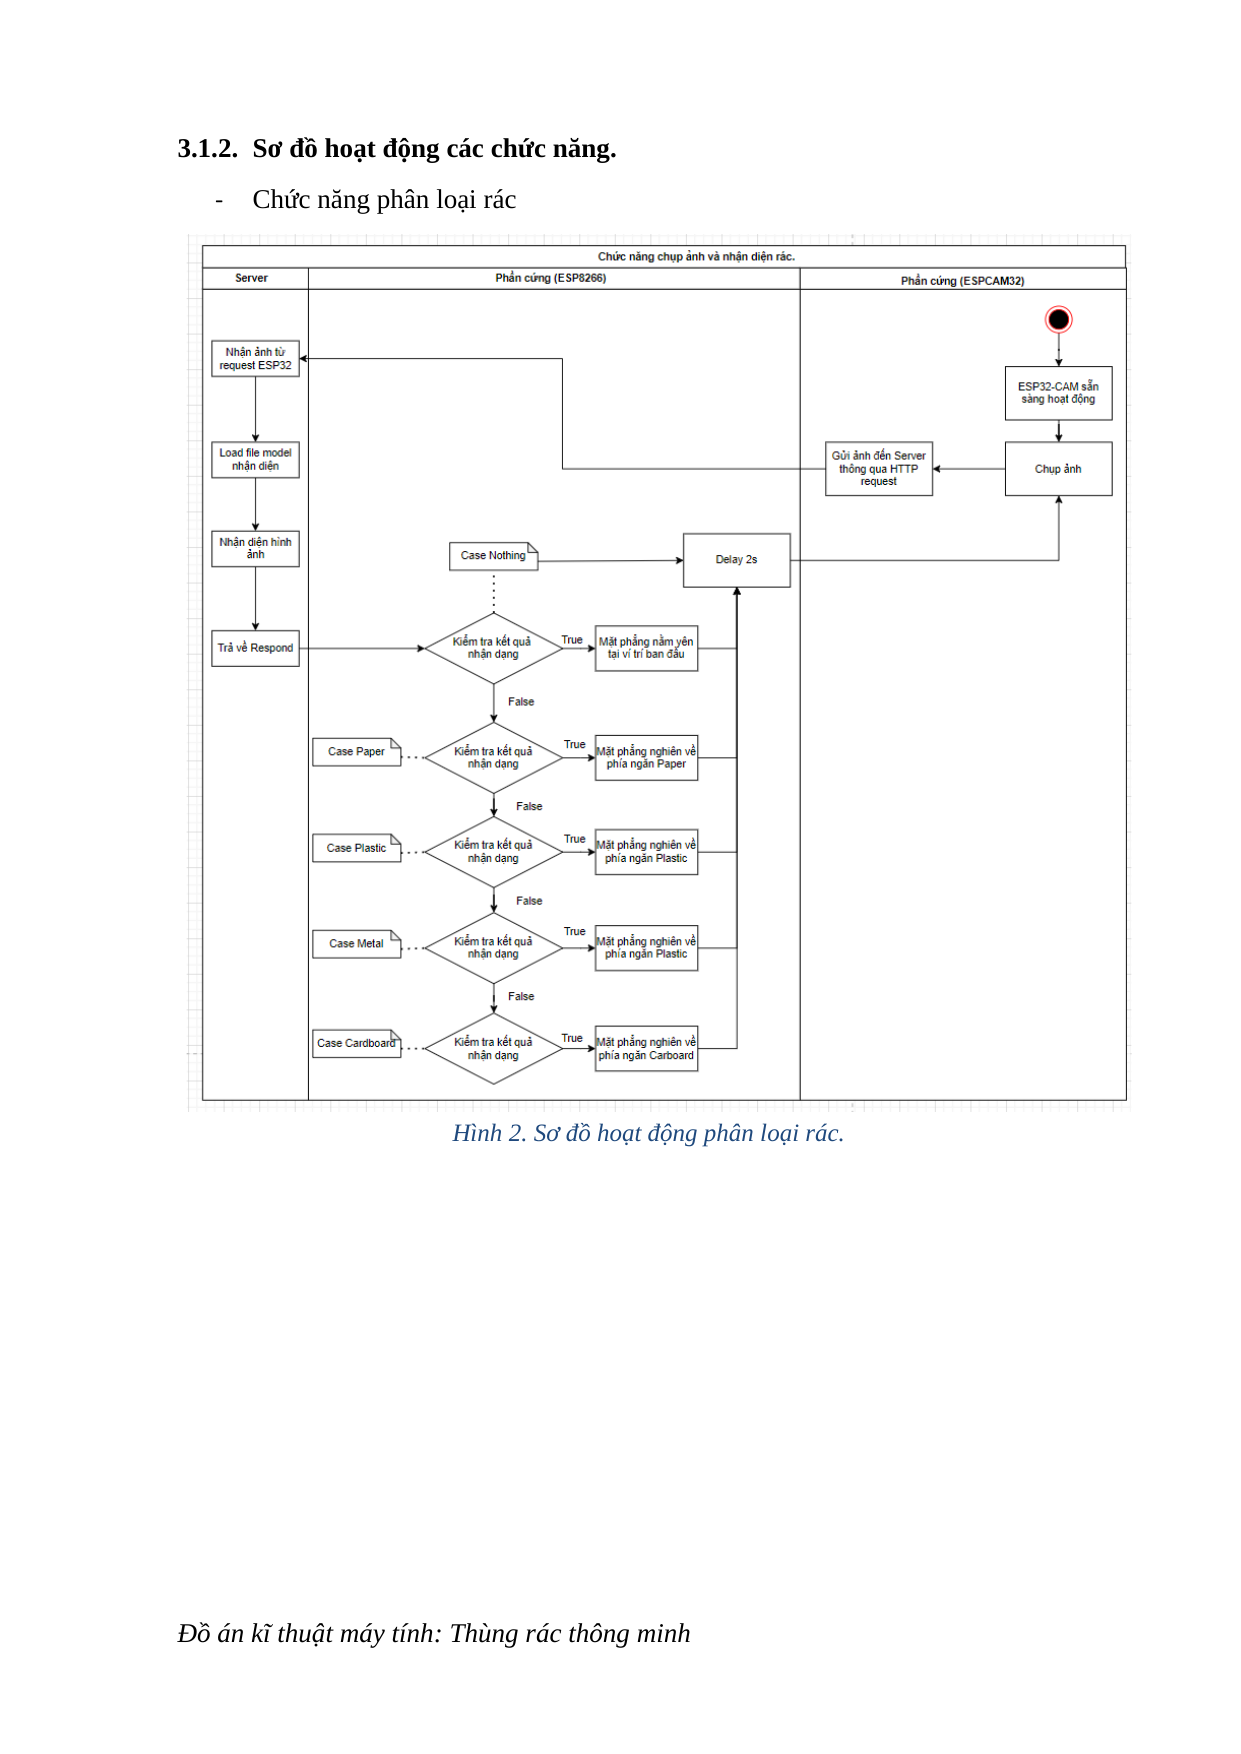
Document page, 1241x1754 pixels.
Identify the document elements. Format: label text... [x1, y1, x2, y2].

text Hình 2. Sơ đồ hoạt động phân loại rác. [177, 1118, 1122, 1146]
list Chức năng phân loại rác [215, 182, 1122, 215]
picture [186, 234, 1132, 1112]
subtitle Sơ đồ hoạt động các chức năng. [177, 133, 1122, 164]
